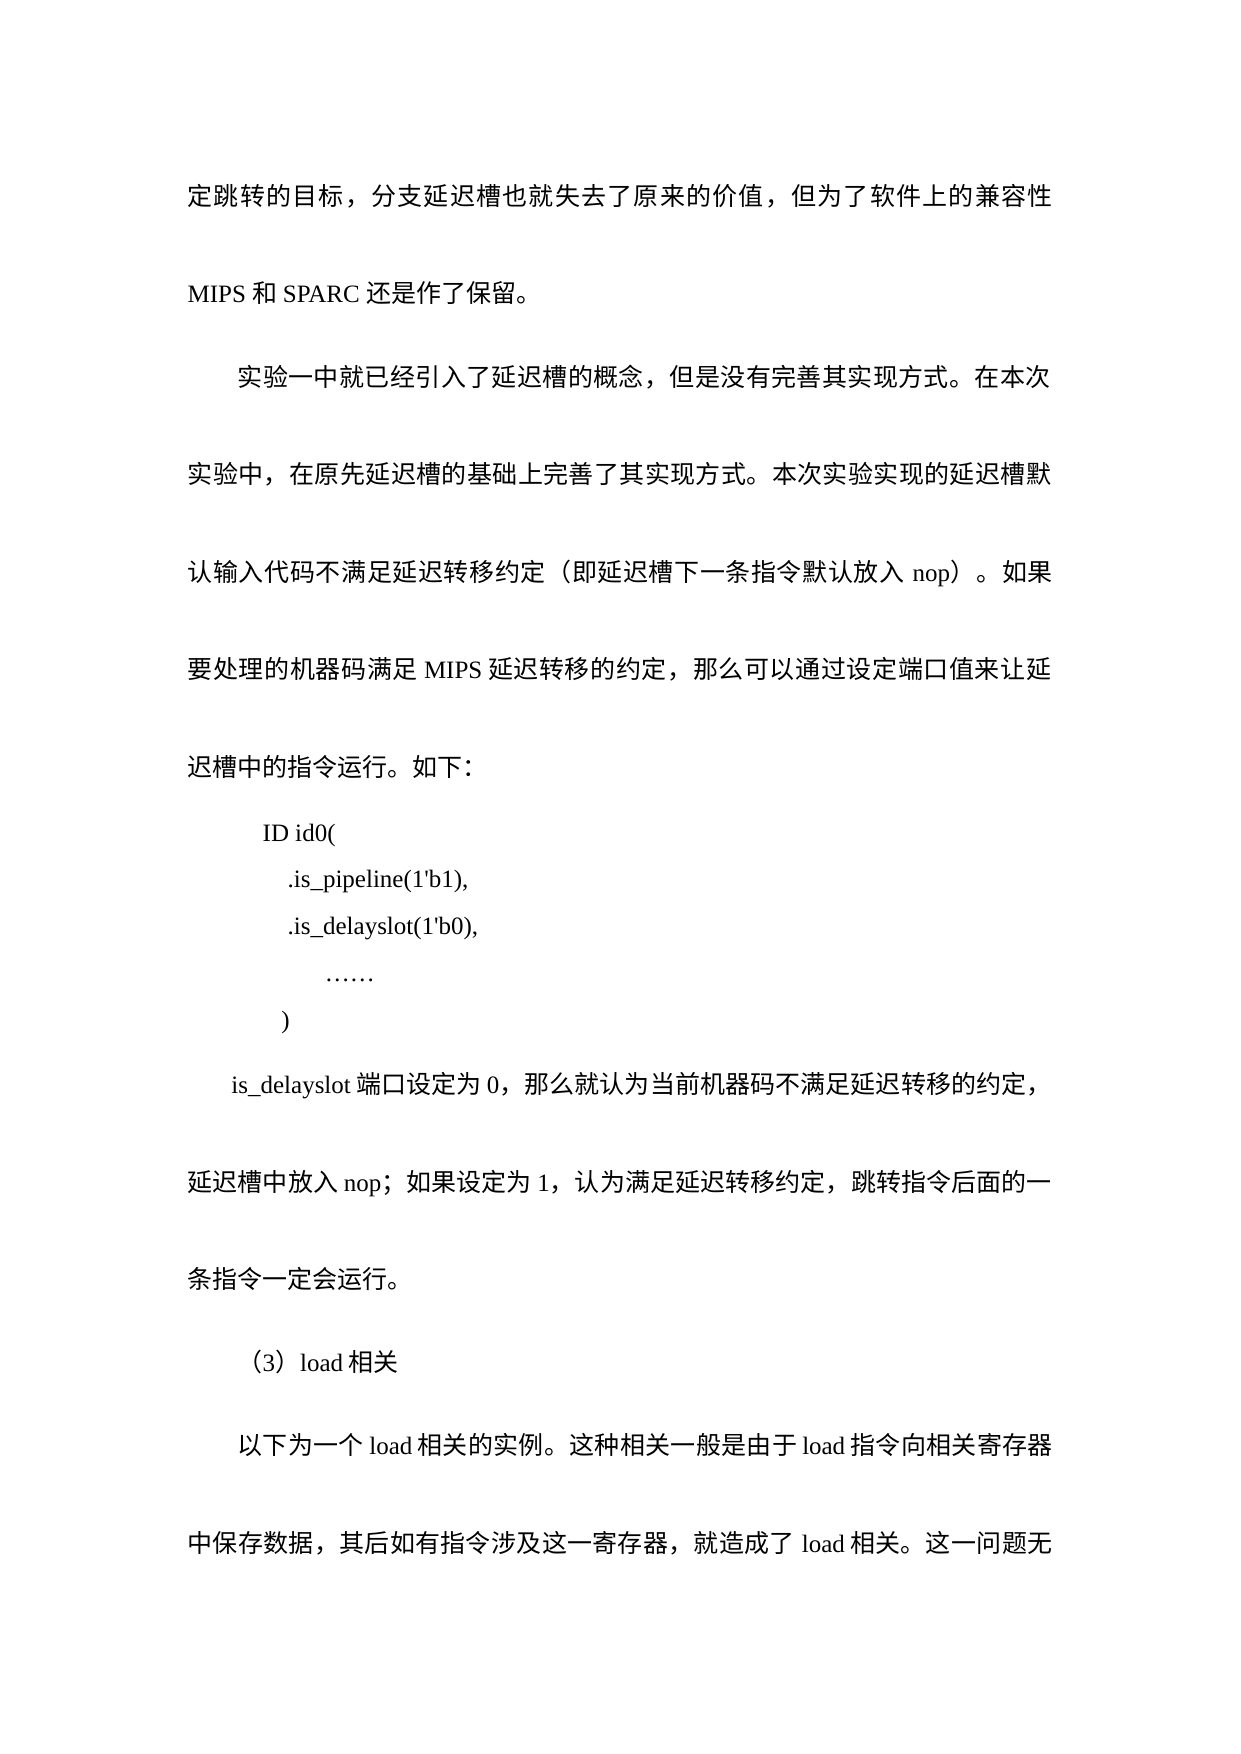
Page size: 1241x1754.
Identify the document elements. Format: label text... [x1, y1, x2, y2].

list .is_pipeline(1'b1), [187, 863, 1053, 895]
list is_delayslot端口设定为0，那么就认为当前机器码不满足延迟转移的约定，延迟槽中放入nop；如果设定为1，认为满足延迟转移约定，跳转指令后面的一条指令一定会运行。 [187, 1050, 1053, 1310]
list .is_delayslot(1'b0), [187, 909, 1053, 942]
list 实验一中就已经引入了延迟槽的概念，但是没有完善其实现方式。在本次实验中，在原先延迟槽的基础上完善了其实现方式。本次实验实现的延迟槽默认输入代码不满足延迟转移约定（即延迟槽下一条指令默认放入nop）。如果要处理的机器码满足MIPS延迟转移的约定，那么可以通过设定端口值来让延迟槽中的指令运行。如下： [187, 343, 1053, 798]
list ) [187, 1003, 1053, 1036]
list ID id0( [187, 816, 1053, 848]
list …… [187, 956, 1053, 989]
list （3）load相关 [187, 1328, 1053, 1393]
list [187, 162, 1053, 324]
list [187, 1411, 1053, 1574]
